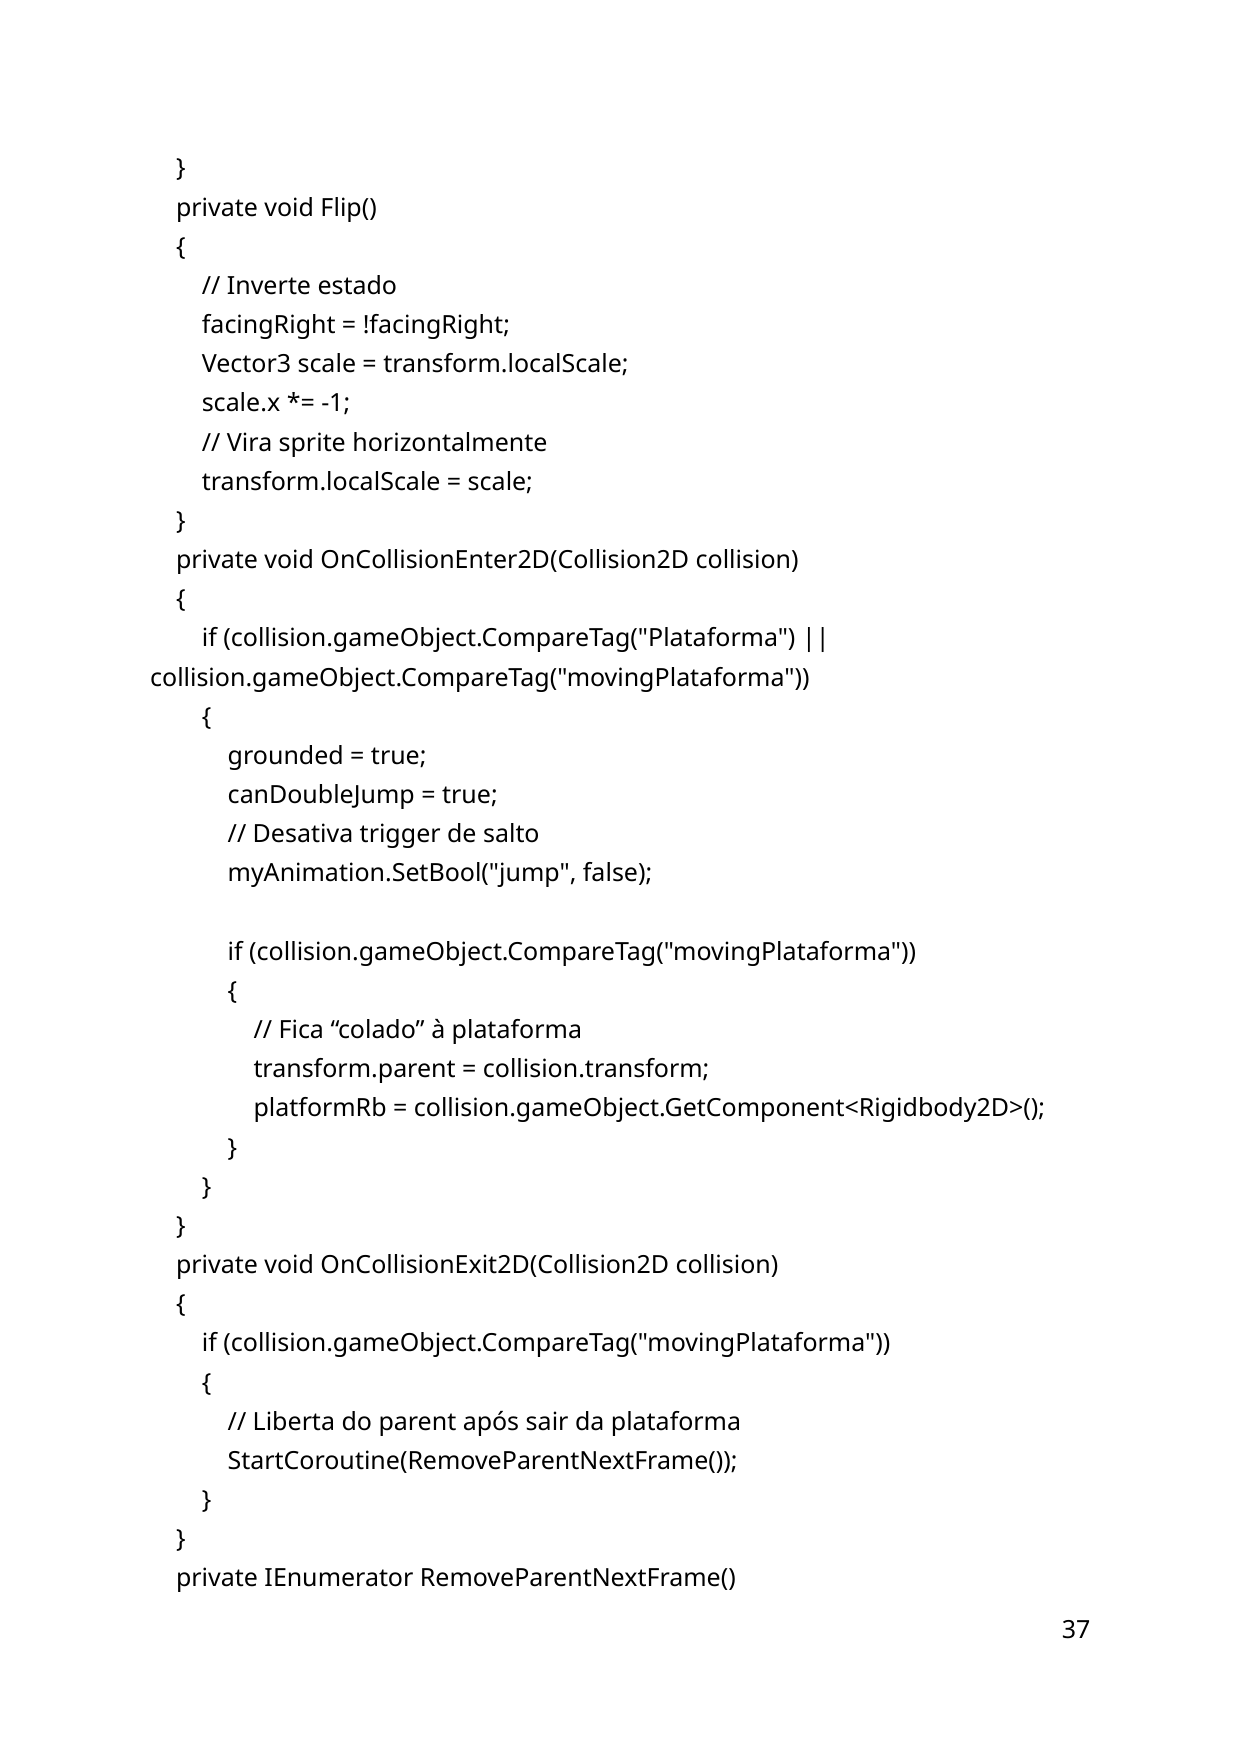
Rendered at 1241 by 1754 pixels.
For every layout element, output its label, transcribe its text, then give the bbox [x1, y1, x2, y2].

text { [150, 1364, 1090, 1398]
text Vector3 scale = transform.localScale; [150, 346, 1090, 380]
text grounded = true; [150, 737, 1090, 772]
text { [150, 228, 1090, 262]
text private void OnCollisionEnter2D(Collision2D collision) [150, 542, 1090, 576]
text scale.x *= -1; [150, 385, 1090, 419]
text } [150, 1521, 1090, 1555]
text StartCoroutine(RemoveParentNextFrame()); [150, 1442, 1090, 1477]
text transform.localScale = scale; [150, 463, 1090, 497]
text { [150, 972, 1090, 1007]
text // Liberta do parent após sair da plataforma [150, 1403, 1090, 1437]
text } [150, 1207, 1090, 1242]
text { [150, 1286, 1090, 1320]
text } [150, 1168, 1090, 1202]
text { [150, 698, 1090, 732]
text private IEnumerator RemoveParentNextFrame() [150, 1560, 1090, 1594]
text private void Flip() [150, 189, 1090, 223]
text } [150, 1129, 1090, 1163]
text } [150, 150, 1090, 184]
text // Desativa trigger de salto [150, 816, 1090, 850]
text private void OnCollisionExit2D(Collision2D collision) [150, 1247, 1090, 1281]
text if (collision.gameObject.CompareTag("movingPlataforma")) [150, 1325, 1090, 1359]
text // Inverte estado [150, 267, 1090, 302]
text transform.parent = collision.transform; [150, 1051, 1090, 1085]
text { [150, 581, 1090, 615]
text platformRb = collision.gameObject.GetComponent<Rigidbody2D>(); [150, 1090, 1090, 1124]
text if (collision.gameObject.CompareTag("movingPlataforma")) [150, 933, 1090, 967]
text if (collision.gameObject.CompareTag("Plataforma") || collision.gameObject.CompareTag("movingPlataforma")) [150, 620, 1090, 693]
text facingRight = !facingRight; [150, 307, 1090, 341]
text // Vira sprite horizontalmente [150, 424, 1090, 458]
text // Fica “colado” à plataforma [150, 1012, 1090, 1046]
text } [150, 502, 1090, 537]
text canDoubleJump = true; [150, 777, 1090, 811]
text myAnimation.SetBool("jump", false); [150, 855, 1090, 889]
text } [150, 1482, 1090, 1516]
